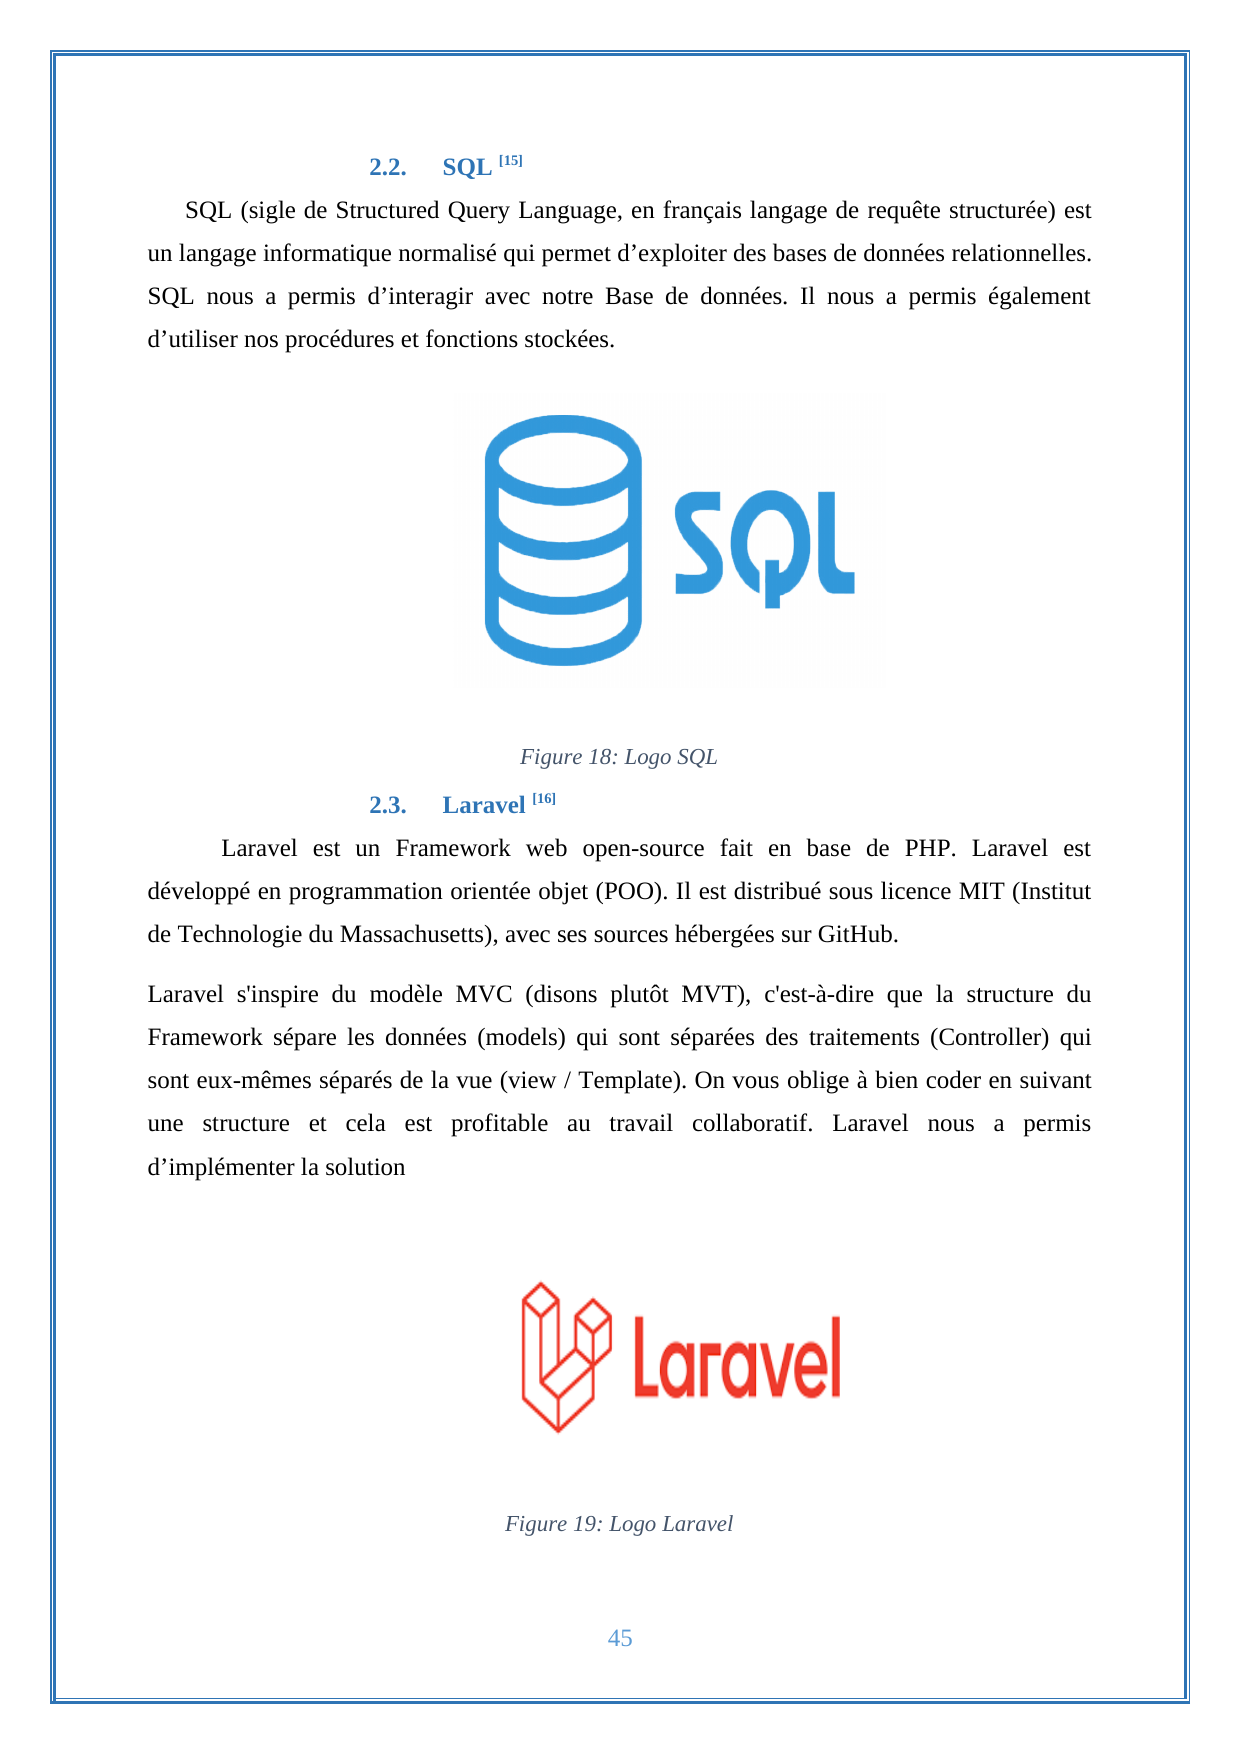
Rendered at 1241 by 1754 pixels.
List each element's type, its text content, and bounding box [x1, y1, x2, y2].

picture [453, 1220, 909, 1478]
text Figure 18: Logo SQL [147, 743, 1093, 769]
text SQL (sigle de Structured Query Language, en français langage de requête structurée) est un langage informatique normalisé qui permet d’exploiter des bases de données relationnelles. SQL nous a permis d’interagir avec notre Base de données. Il nous a permis également d’utiliser nos procédures et fonctions stockées. [147, 195, 1093, 353]
text Figure 19: Logo Laravel [147, 1510, 1093, 1537]
picture [453, 393, 886, 688]
subtitle Laravel [16] [369, 790, 1093, 819]
text Laravel s'inspire du modèle MVC (disons plutôt MVT), c'est-à-dire que la structure du Framework sépare les données (models) qui sont séparées des traitements (Controller) qui sont eux-mêmes séparés de la vue (view / Template). On vous oblige à bien coder en suivant une structure et cela est profitable au travail collaboratif. Laravel nous a permis d’implémenter la solution [147, 979, 1093, 1180]
subtitle SQL [15] [369, 152, 1093, 181]
text Laravel est un Framework web open-source fait en base de PHP. Laravel est développé en programmation orientée objet (POO). Il est distribué sous licence MIT (Institut de Technologie du Massachusetts), avec ses sources hébergées sur GitHub. [147, 833, 1093, 948]
